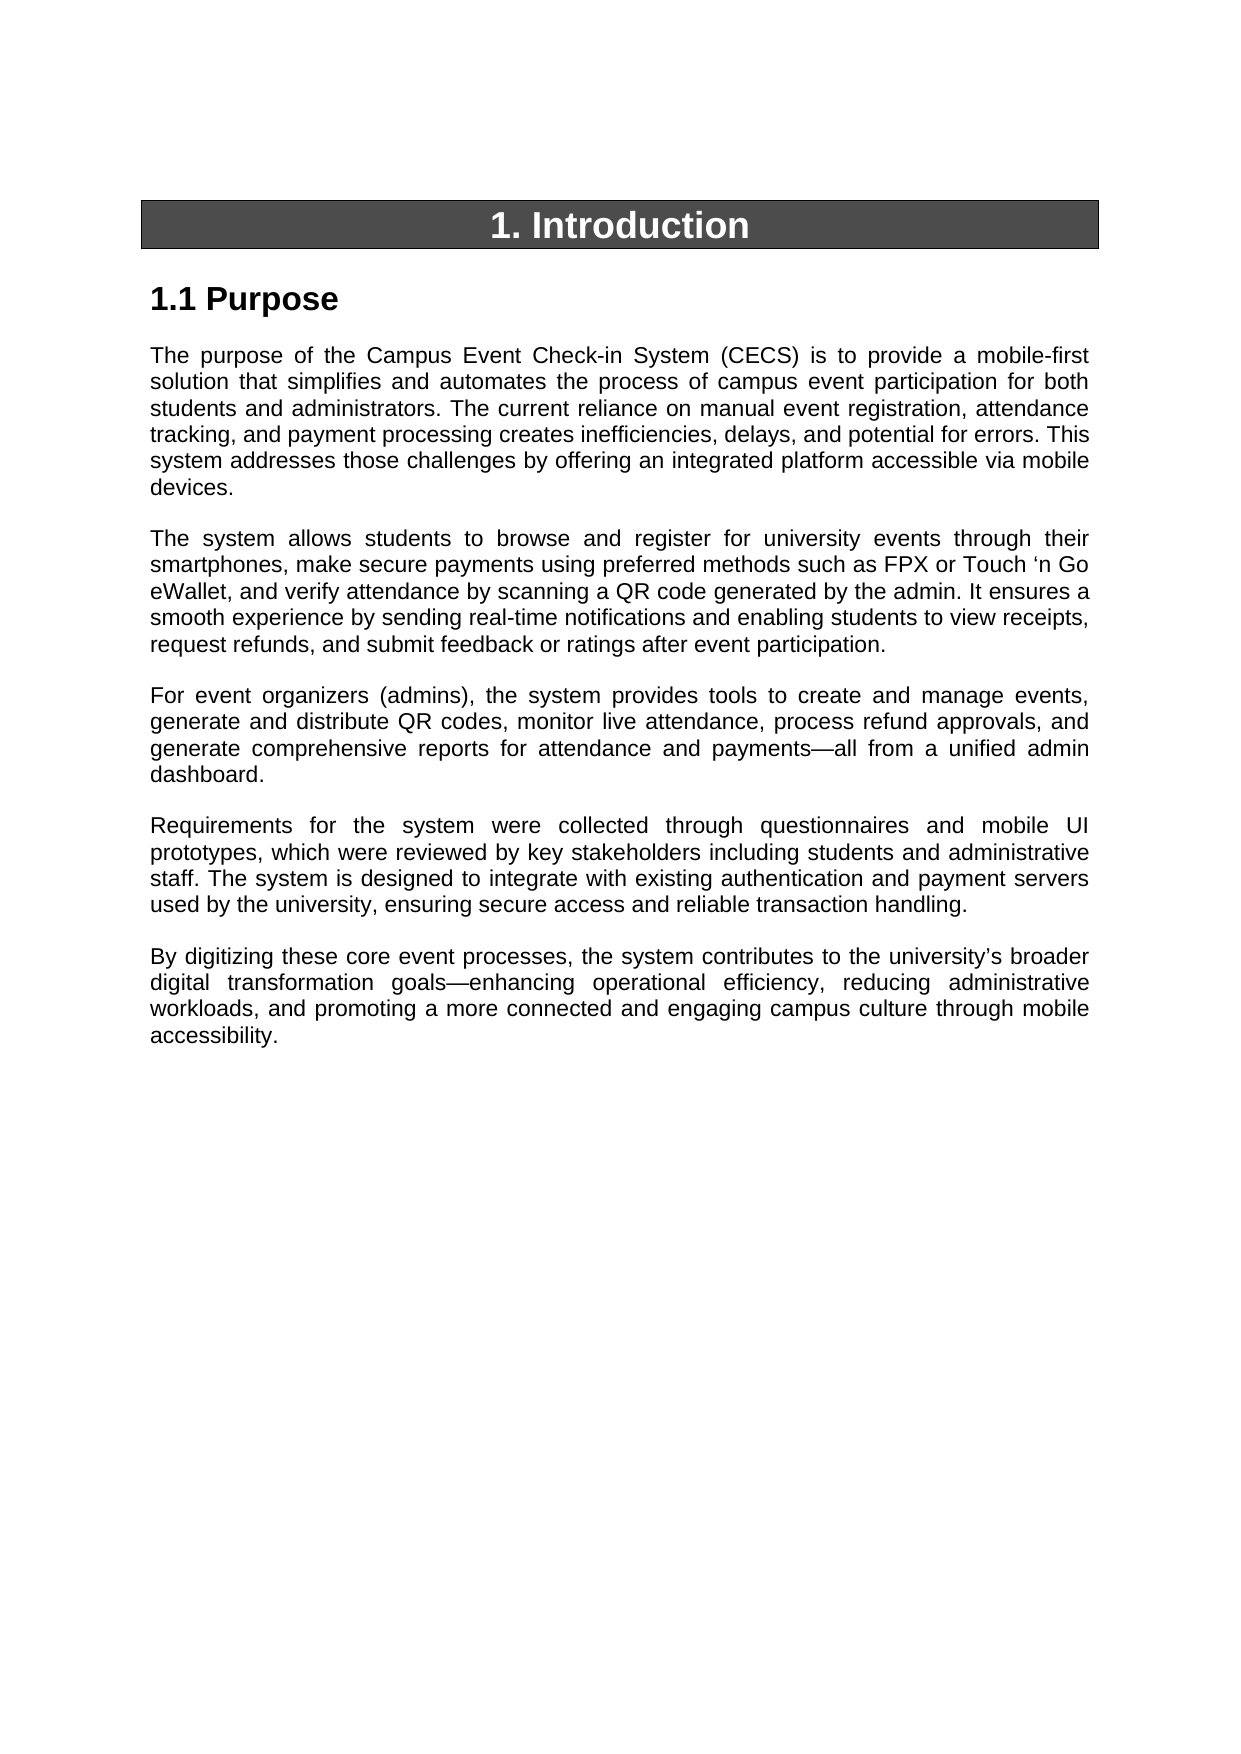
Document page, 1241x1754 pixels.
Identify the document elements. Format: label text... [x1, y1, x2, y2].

text By digitizing these core event processes, the system contributes to the university’s broader digital transformation goals—enhancing operational efficiency, reducing administrative workloads, and promoting a more connected and engaging campus culture through mobile accessibility. [150, 943, 1090, 1048]
text For event organizers (admins), the system provides tools to create and manage events, generate and distribute QR codes, monitor live attendance, process refund approvals, and generate comprehensive reports for attendance and payments—all from a unified admin dashboard. [150, 682, 1090, 787]
text Requirements for the system were collected through questionnaires and mobile UI prototypes, which were reviewed by key stakeholders including students and administrative staff. The system is designed to integrate with existing authentication and payment servers used by the university, ensuring secure access and reliable transaction handling. [150, 812, 1090, 918]
text The purpose of the Campus Event Check-in System (CECS) is to provide a mobile-first solution that simplifies and automates the process of campus event participation for both students and administrators. The current reliance on manual event registration, attendance tracking, and payment processing creates inefficiencies, delays, and potential for errors. This system addresses those challenges by offering an integrated platform accessible via mobile devices. [150, 342, 1090, 500]
text The system allows students to browse and register for university events through their smartphones, make secure payments using preferred methods such as FPX or Touch ‘n Go eWallet, and verify attendance by scanning a QR code generated by the admin. It ensures a smooth experience by sending real-time notifications and enabling students to view receipts, request refunds, and submit feedback or ratings after event participation. [150, 525, 1090, 657]
subtitle 1. Introduction [142, 201, 1098, 248]
subtitle 1.1 Purpose [150, 278, 1090, 317]
